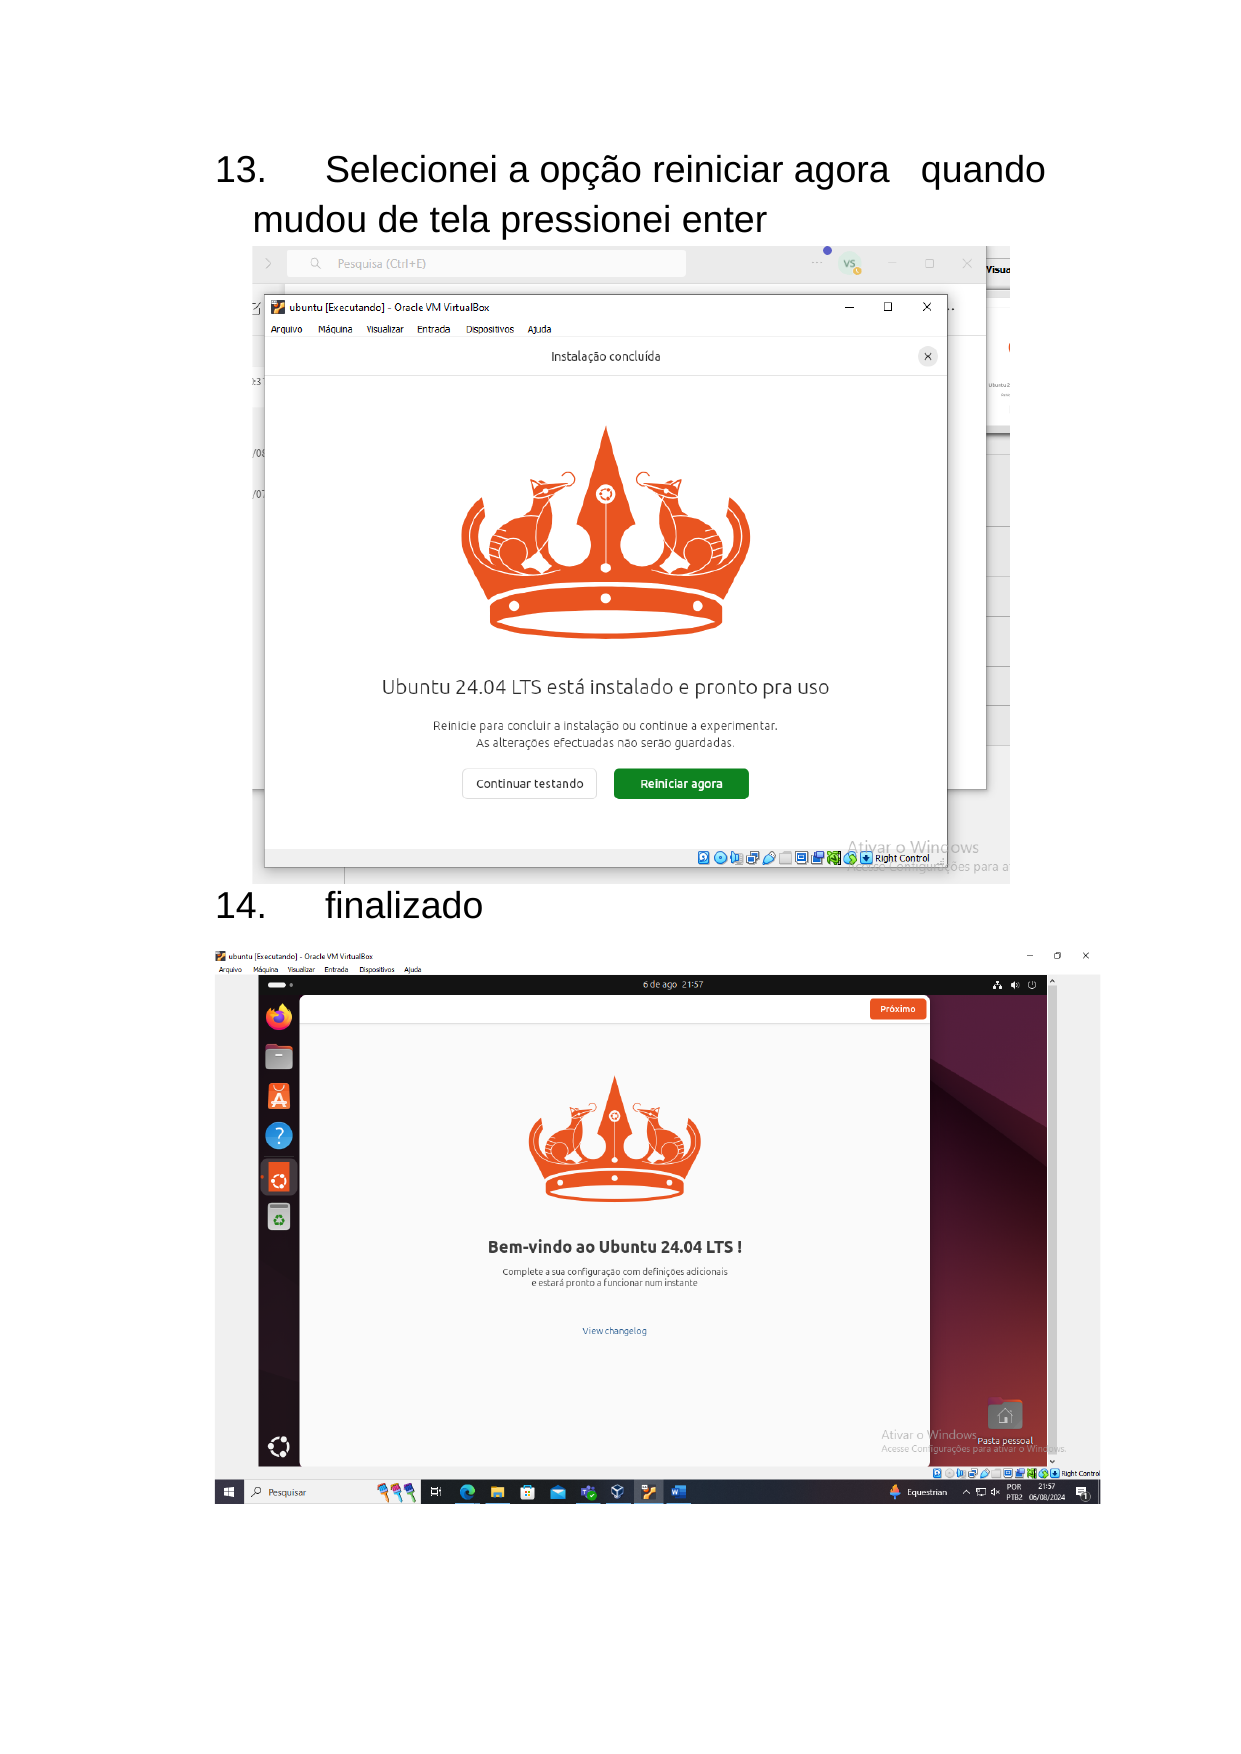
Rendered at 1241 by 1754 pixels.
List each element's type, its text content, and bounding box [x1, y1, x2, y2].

picture [214, 949, 1101, 1504]
list finalizado [215, 883, 1063, 926]
picture [252, 246, 1010, 884]
list Selecionei a opção reiniciar agora quando mudou de tela pressionei enter [215, 148, 1063, 240]
